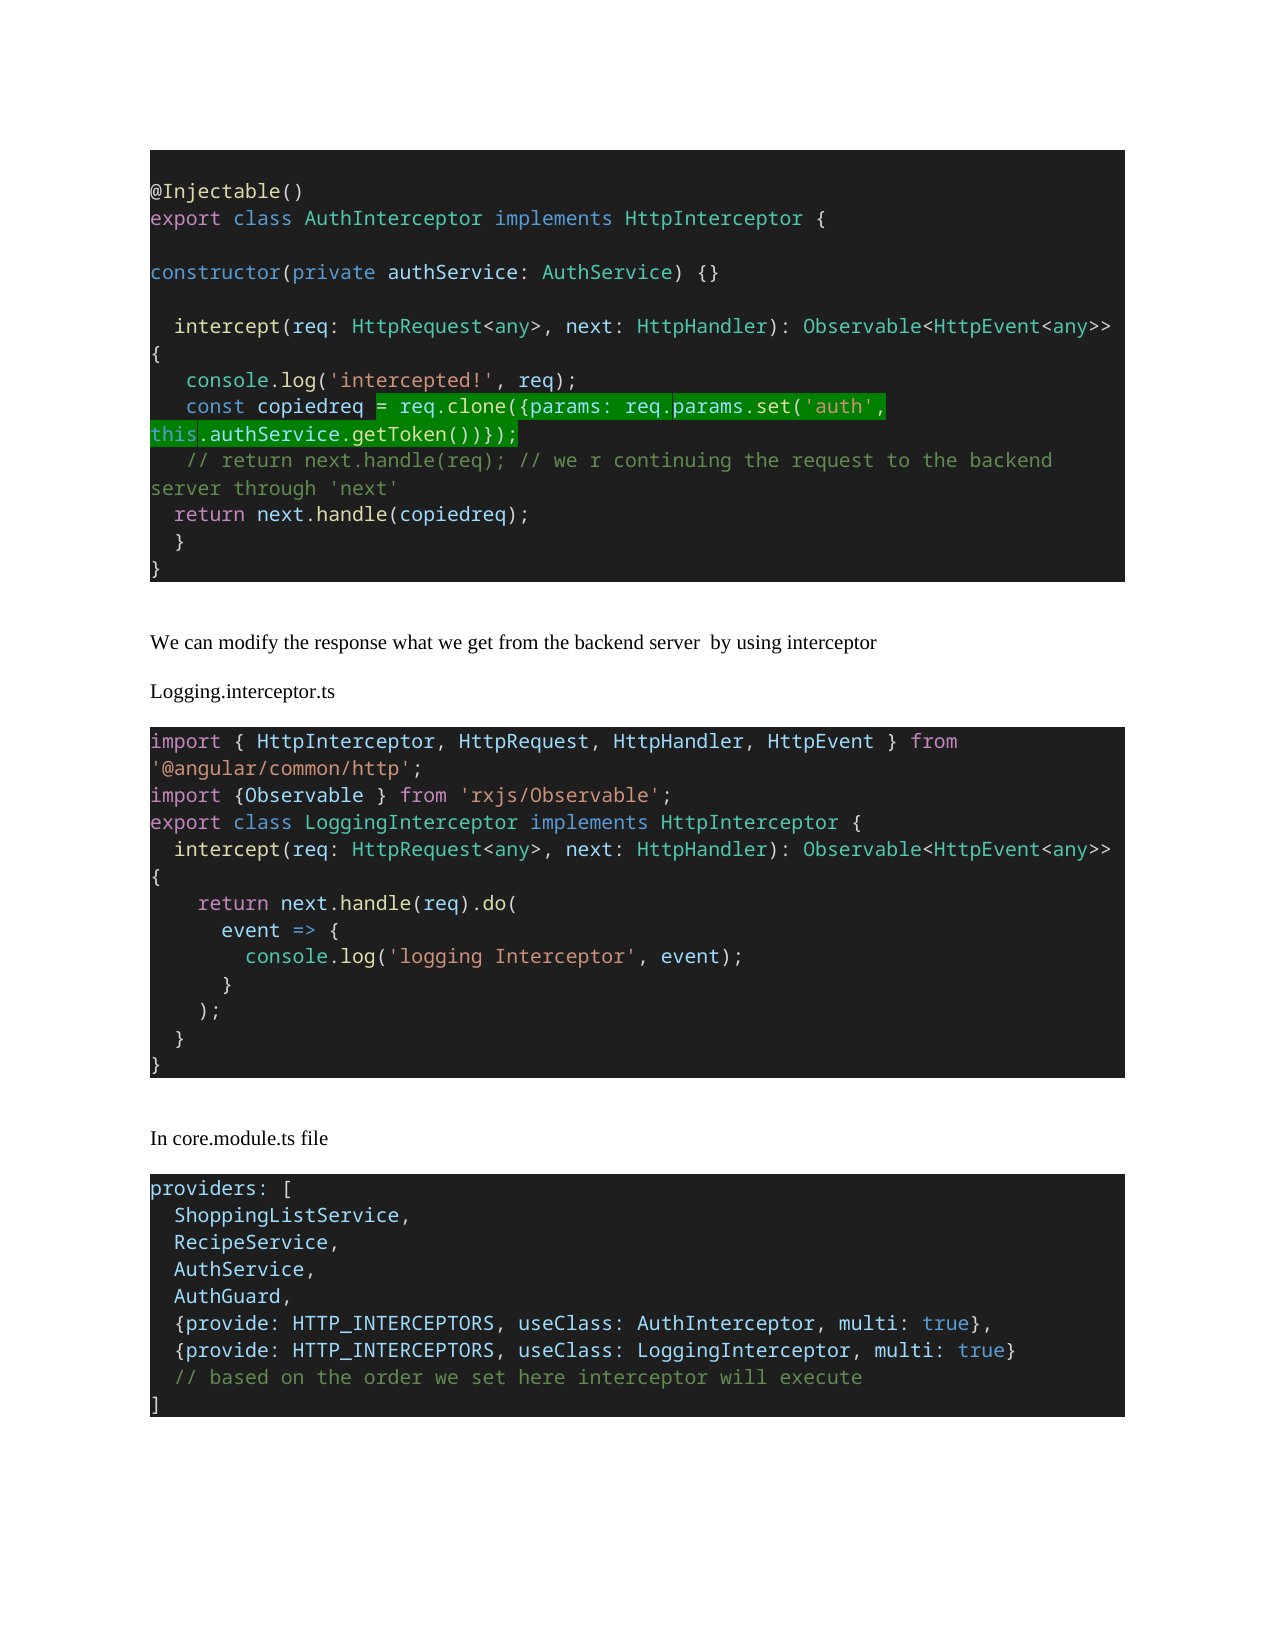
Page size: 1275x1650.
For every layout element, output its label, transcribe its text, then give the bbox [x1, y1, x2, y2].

text console.log('logging Interceptor', event); [150, 943, 1125, 970]
text event => { [150, 916, 1125, 943]
text import {Observable } from 'rxjs/Observable'; [150, 781, 1125, 808]
text console.log('intercepted!', req); [150, 366, 1125, 393]
text ShoppingListService, [150, 1202, 1125, 1228]
text constructor(private authService: AuthService) {} [150, 258, 1125, 285]
text } [150, 528, 1125, 555]
text Logging.interceptor.ts [150, 678, 1125, 703]
text } [150, 1051, 1125, 1078]
text import { HttpInterceptor, HttpRequest, HttpHandler, HttpEvent } from '@angular/common/http'; [150, 727, 1125, 781]
text RecipeService, [150, 1228, 1125, 1256]
text // based on the order we set here interceptor will execute [150, 1363, 1125, 1390]
text AuthService, [150, 1256, 1125, 1282]
text We can modify the response what we get from the backend server by using interceptor [150, 630, 1125, 654]
text } [150, 970, 1125, 997]
text In core.module.ts file [150, 1126, 1125, 1150]
text } [150, 555, 1125, 582]
text AuthGuard, [150, 1282, 1125, 1309]
text {provide: HTTP_INTERCEPTORS, useClass: LoggingInterceptor, multi: true} [150, 1336, 1125, 1363]
text intercept(req: HttpRequest<any>, next: HttpHandler): Observable<HttpEvent<any>> { [150, 312, 1125, 366]
text {provide: HTTP_INTERCEPTORS, useClass: AuthInterceptor, multi: true}, [150, 1309, 1125, 1336]
text export class LoggingInterceptor implements HttpInterceptor { [150, 808, 1125, 835]
text const copiedreq = req.clone({params: req.params.set('auth', this.authService.getToken())}); [150, 393, 376, 447]
text @Injectable() [150, 177, 1125, 204]
text providers: [ [150, 1174, 1125, 1202]
text return next.handle(req).do( [150, 889, 1125, 916]
text ); [150, 997, 1125, 1024]
text } [150, 1024, 1125, 1051]
text const copiedreq = req.clone({params: req.params.set('auth', this.authService.getToken())}); [518, 393, 1125, 447]
text ] [150, 1390, 1125, 1417]
text // return next.handle(req); // we r continuing the request to the backend server through 'next' [150, 447, 1125, 501]
text export class AuthInterceptor implements HttpInterceptor { [150, 204, 1125, 231]
text intercept(req: HttpRequest<any>, next: HttpHandler): Observable<HttpEvent<any>> { [150, 835, 1125, 889]
text return next.handle(copiedreq); [150, 501, 1125, 528]
